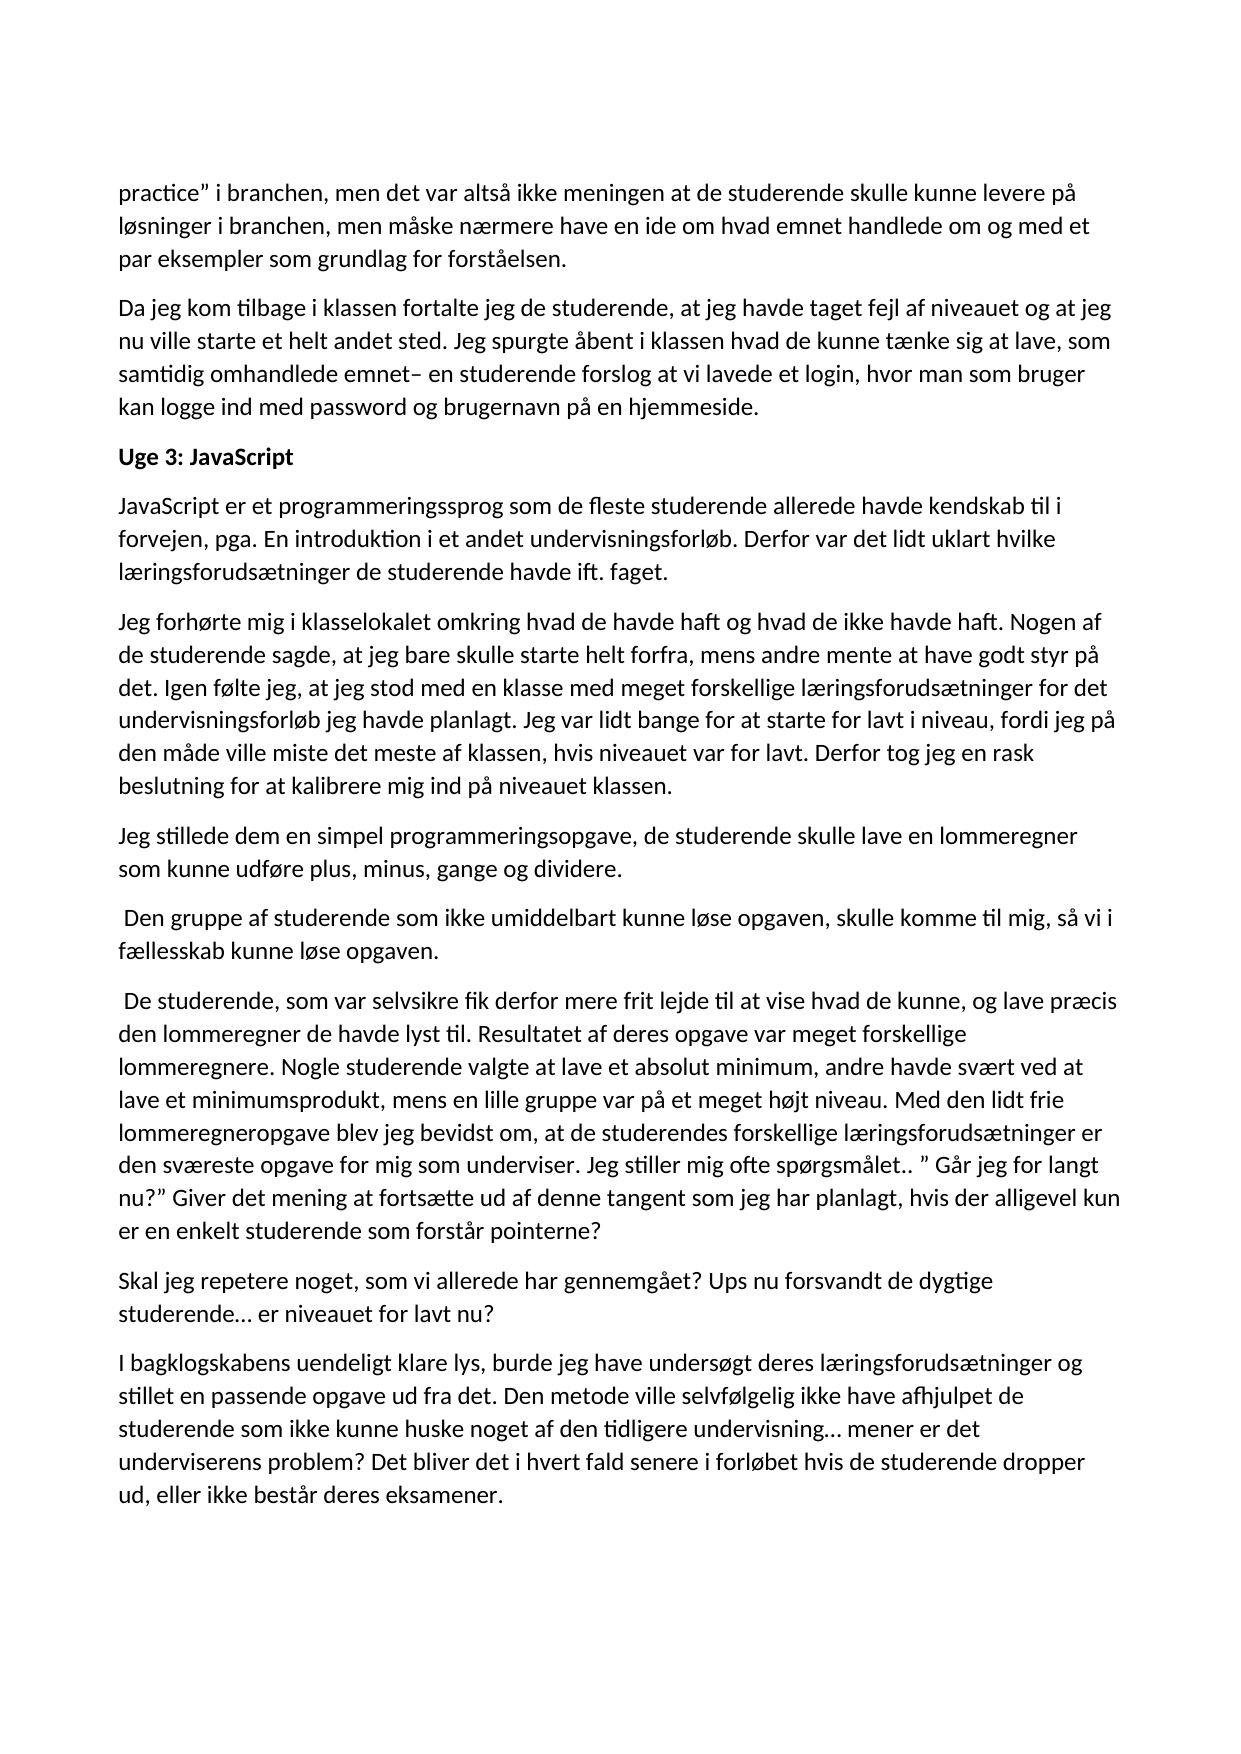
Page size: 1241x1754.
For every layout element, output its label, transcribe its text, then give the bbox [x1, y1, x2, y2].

text De studerende, som var selvsikre fik derfor mere frit lejde til at vise hvad de kunne, og lave præcis den lommeregner de havde lyst til. Resultatet af deres opgave var meget forskellige lommeregnere. Nogle studerende valgte at lave et absolut minimum, andre havde svært ved at lave et minimumsprodukt, mens en lille gruppe var på et meget højt niveau. Med den lidt frie lommeregneropgave blev jeg bevidst om, at de studerendes forskellige læringsforudsætninger er den sværeste opgave for mig som underviser. Jeg stiller mig ofte spørgsmålet.. ” Går jeg for langt nu?” Giver det mening at fortsætte ud af denne tangent som jeg har planlagt, hvis der alligevel kun er en enkelt studerende som forstår pointerne? [118, 985, 1122, 1246]
text JavaScript er et programmeringssprog som de fleste studerende allerede havde kendskab til i forvejen, pga. En introduktion i et andet undervisningsforløb. Derfor var det lidt uklart hvilke læringsforudsætninger de studerende havde ift. faget. [118, 491, 1122, 587]
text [118, 177, 1122, 273]
text I bagklogskabens uendeligt klare lys, burde jeg have undersøgt deres læringsforudsætninger og stillet en passende opgave ud fra det. Den metode ville selvfølgelig ikke have afhjulpet de studerende som ikke kunne huske noget af den tidligere undervisning… mener er det underviserens problem? Det bliver det i hvert fald senere i forløbet hvis de studerende dropper ud, eller ikke består deres eksamener. [118, 1348, 1122, 1510]
text Den gruppe af studerende som ikke umiddelbart kunne løse opgaven, skulle komme til mig, så vi i fællesskab kunne løse opgaven. [118, 903, 1122, 966]
text Jeg forhørte mig i klasselokalet omkring hvad de havde haft og hvad de ikke havde haft. Nogen af de studerende sagde, at jeg bare skulle starte helt forfra, mens andre mente at have godt styr på det. Igen følte jeg, at jeg stod med en klasse med meget forskellige læringsforudsætninger for det undervisningsforløb jeg havde planlagt. Jeg var lidt bange for at starte for lavt i niveau, fordi jeg på den måde ville miste det meste af klassen, hvis niveauet var for lavt. Derfor tog jeg en rask beslutning for at kalibrere mig ind på niveauet klassen. [118, 606, 1122, 801]
text Skal jeg repetere noget, som vi allerede har gennemgået? Ups nu forsvandt de dygtige studerende… er niveauet for lavt nu? [118, 1265, 1122, 1328]
text Jeg stillede dem en simpel programmeringsopgave, de studerende skulle lave en lommeregner som kunne udføre plus, minus, gange og dividere. [118, 820, 1122, 883]
text Da jeg kom tilbage i klassen fortalte jeg de studerende, at jeg havde taget fejl af niveauet og at jeg nu ville starte et helt andet sted. Jeg spurgte åbent i klassen hvad de kunne tænke sig at lave, som samtidig omhandlede emnet– en studerende forslog at vi lavede et login, hvor man som bruger kan logge ind med password og brugernavn på en hjemmeside. [118, 293, 1122, 422]
text Uge 3: JavaScript [118, 441, 1122, 471]
